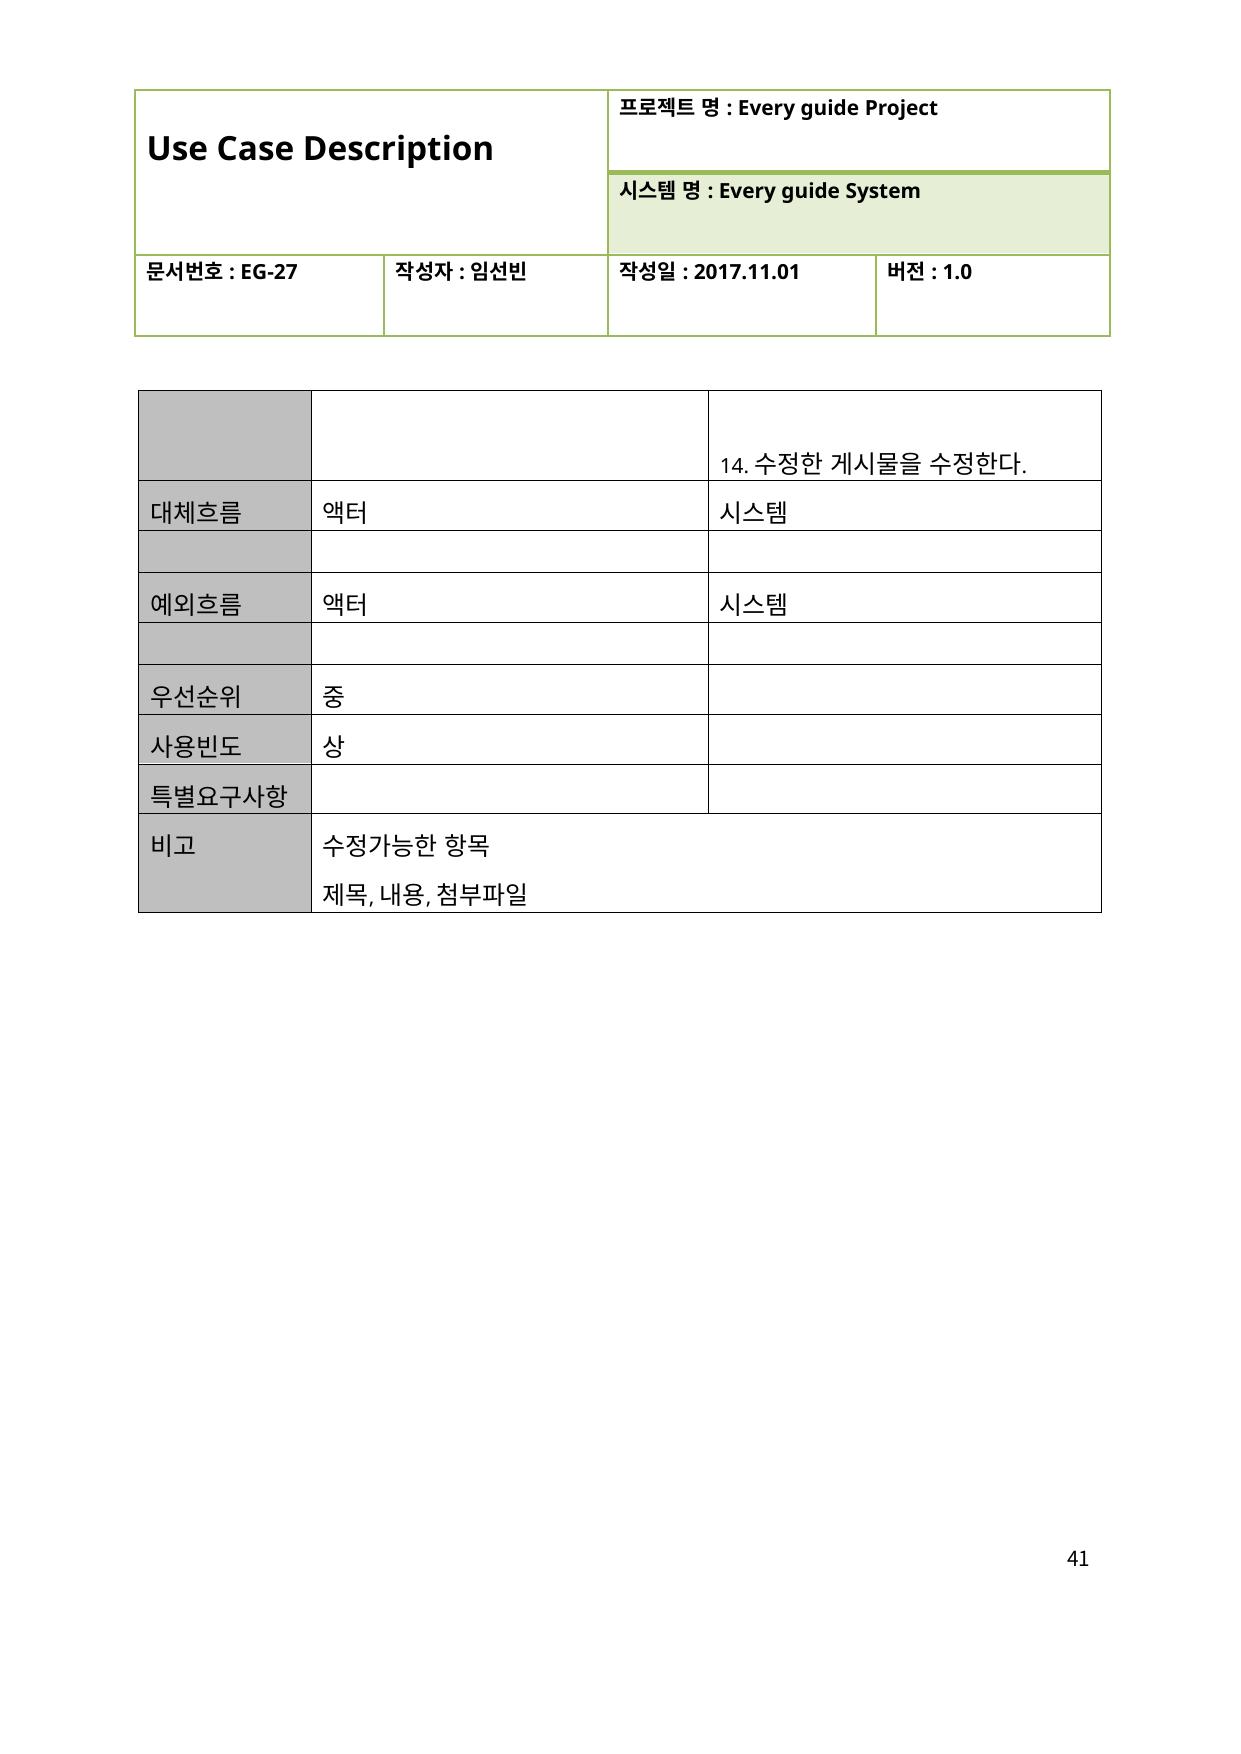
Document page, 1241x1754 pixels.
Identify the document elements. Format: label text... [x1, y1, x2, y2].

table_cell [709, 765, 1101, 813]
table_cell [312, 531, 708, 572]
table_cell 시스템 [709, 481, 1101, 530]
table_cell 액터 [312, 481, 708, 530]
table_cell 상 [312, 715, 708, 763]
table_cell 사용빈도 [139, 715, 311, 763]
table_cell 대체흐름 [139, 481, 311, 530]
table_cell [139, 391, 311, 480]
table_cell [709, 623, 1101, 664]
table_cell [312, 765, 708, 813]
table_cell 예외흐름 [139, 573, 311, 622]
table_cell [312, 623, 708, 664]
table_cell [709, 665, 1101, 714]
table_cell [709, 531, 1101, 572]
table_cell 시스템 [709, 573, 1101, 622]
table_cell 우선순위 [139, 665, 311, 714]
table_cell [139, 623, 311, 664]
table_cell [709, 391, 1101, 480]
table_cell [312, 391, 708, 480]
table_cell 특별요구사항 [139, 765, 311, 813]
table_cell 액터 [312, 573, 708, 622]
table_cell [139, 531, 311, 572]
table_cell 중 [312, 665, 708, 714]
table_cell 수정가능한 항목 제목, 내용, 첨부파일 [312, 814, 1101, 912]
table_cell [709, 715, 1101, 763]
table_cell 비고 [139, 814, 311, 912]
